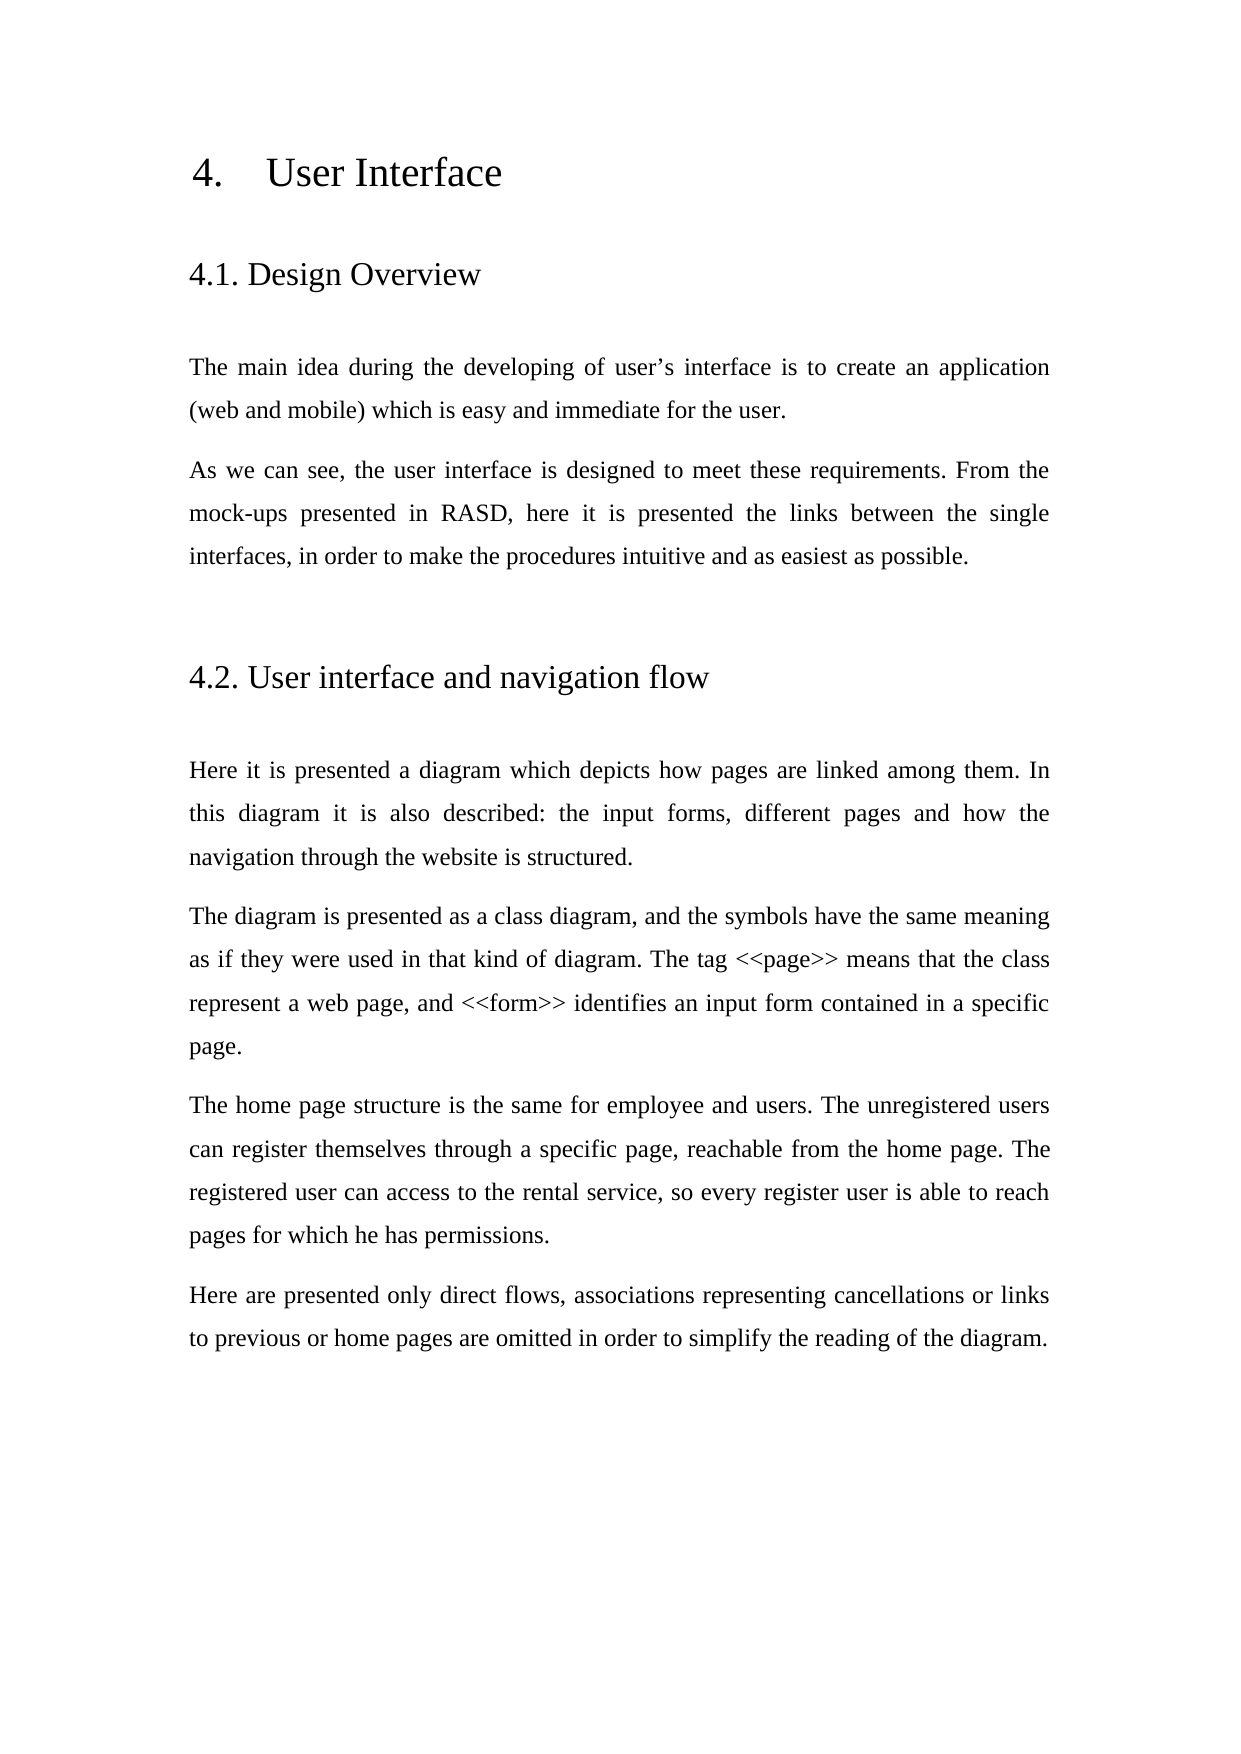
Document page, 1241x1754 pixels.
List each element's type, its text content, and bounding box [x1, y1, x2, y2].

text Here are presented only direct flows, associations representing cancellations or links to previous or home pages are omitted in order to simplify the reading of the diagram. [189, 1280, 1051, 1352]
text The home page structure is the same for employee and users. The unregistered users can register themselves through a specific page, reachable from the home page. The registered user can access to the rental service, so every register user is able to reach pages for which he has permissions. [189, 1091, 1051, 1249]
text The main idea during the developing of user’s interface is to create an application (web and mobile) which is easy and immediate for the user. [189, 352, 1051, 424]
subtitle User Interface [192, 148, 1122, 196]
text Here it is presented a diagram which depicts how pages are linked among them. In this diagram it is also described: the input forms, different pages and how the navigation through the website is structured. [189, 755, 1051, 870]
subtitle 4.2. User interface and navigation flow [118, 657, 1122, 696]
text The diagram is presented as a class diagram, and the symbols have the same meaning as if they were used in that kind of diagram. The tag <<page>> means that the class represent a web page, and <<form>> identifies an input form contained in a specific page. [189, 901, 1051, 1059]
text As we can see, the user interface is designed to meet these requirements. From the mock-ups presented in RASD, here it is presented the links between the single interfaces, in order to make the procedures intuitive and as easiest as possible. [189, 455, 1051, 570]
subtitle 4.1. Design Overview [118, 254, 1122, 292]
